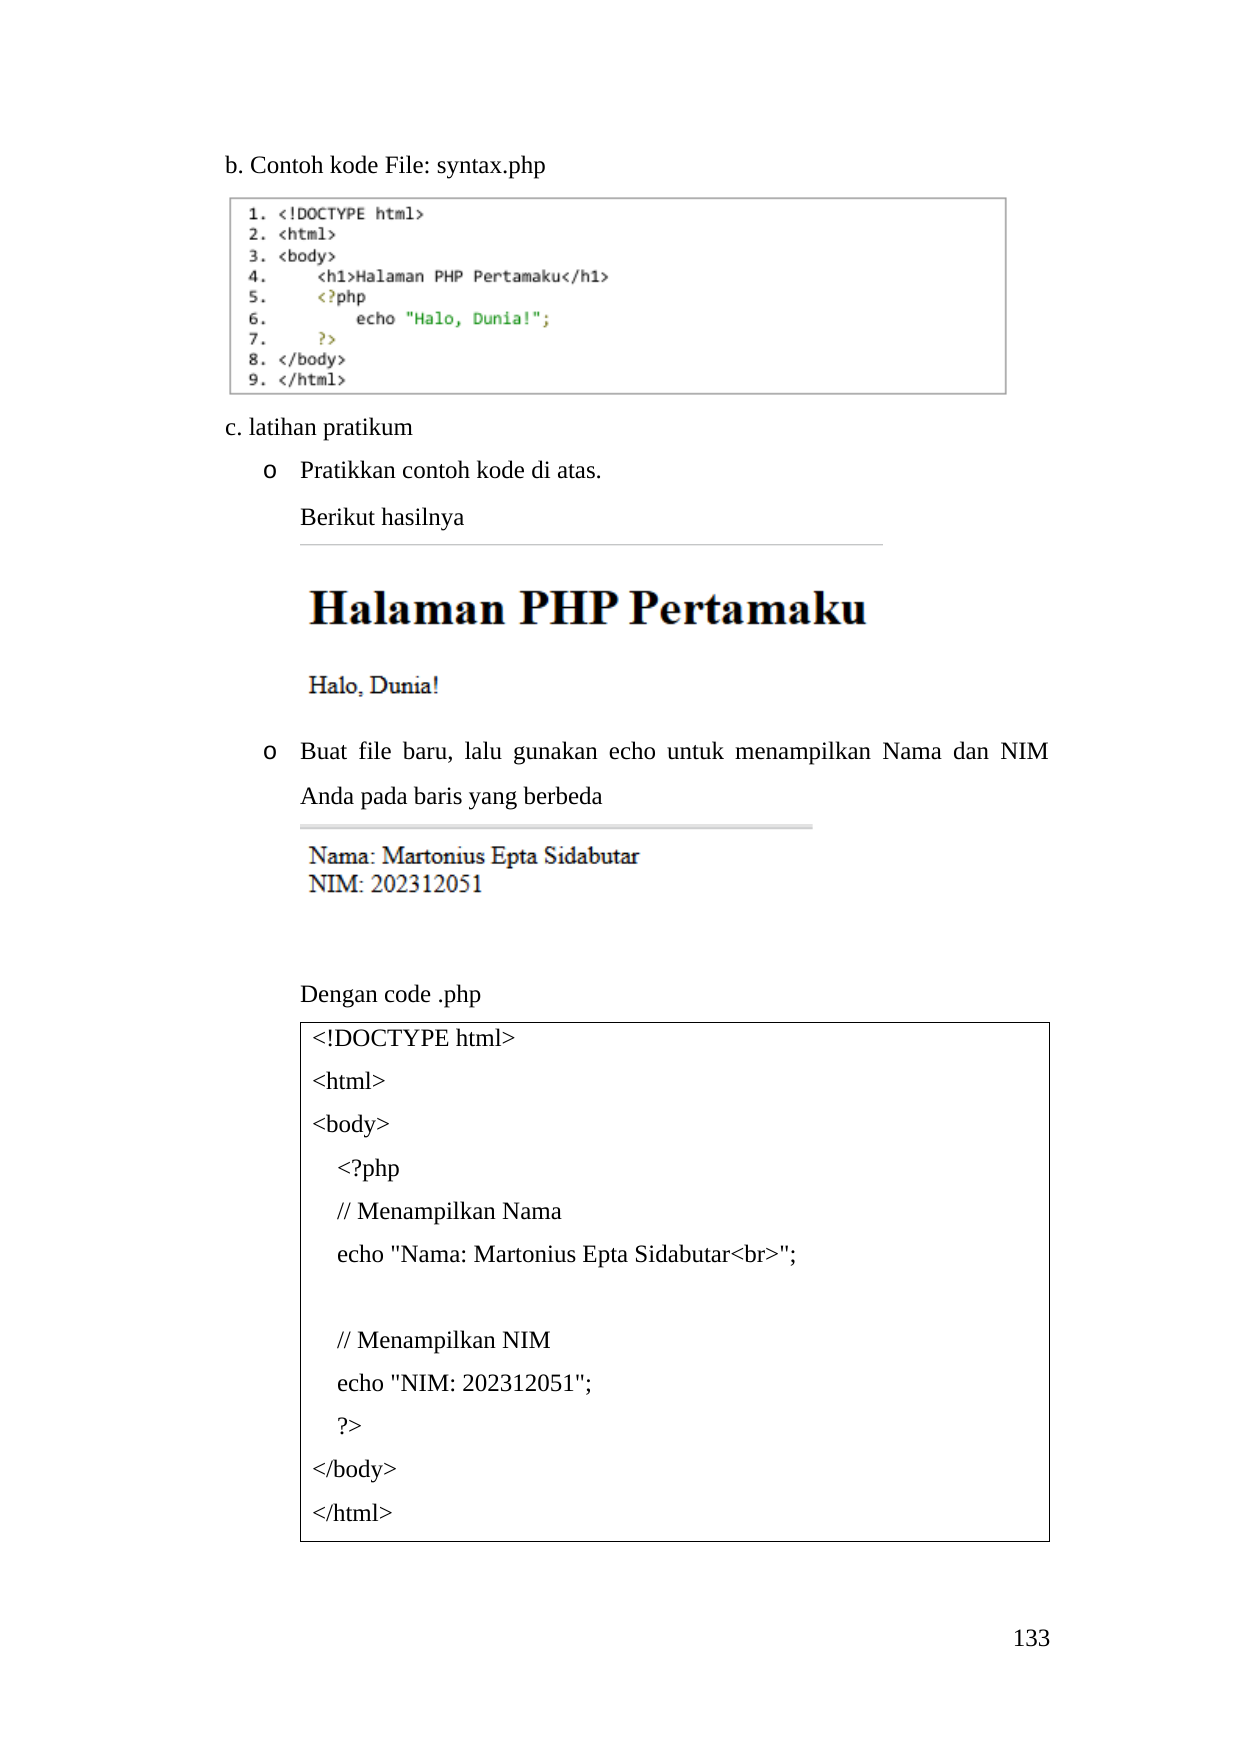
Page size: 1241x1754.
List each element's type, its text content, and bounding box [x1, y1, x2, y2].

list Pratikkan contoh kode di atas. [262, 455, 1050, 486]
text c. latihan pratikum [150, 412, 1050, 441]
picture [300, 544, 883, 722]
list Buat file baru, lalu gunakan echo untuk menampilkan Nama dan NIM Anda pada baris yang berbeda [262, 736, 1050, 810]
text b. Contoh kode File: syntax.php [150, 150, 1050, 179]
list Berikut hasilnya [300, 502, 1050, 530]
table_header <!DOCTYPE html> <html> <body> <?php // Menampilkan Nama echo "Nama: Martonius Epta Sidabutar<br>"; // Menampilkan NIM echo "NIM: 202312051"; ?> </body> </html> [301, 1023, 1049, 1541]
text Dengan code .php [300, 979, 1050, 1008]
picture [225, 193, 1010, 398]
picture [300, 824, 813, 965]
